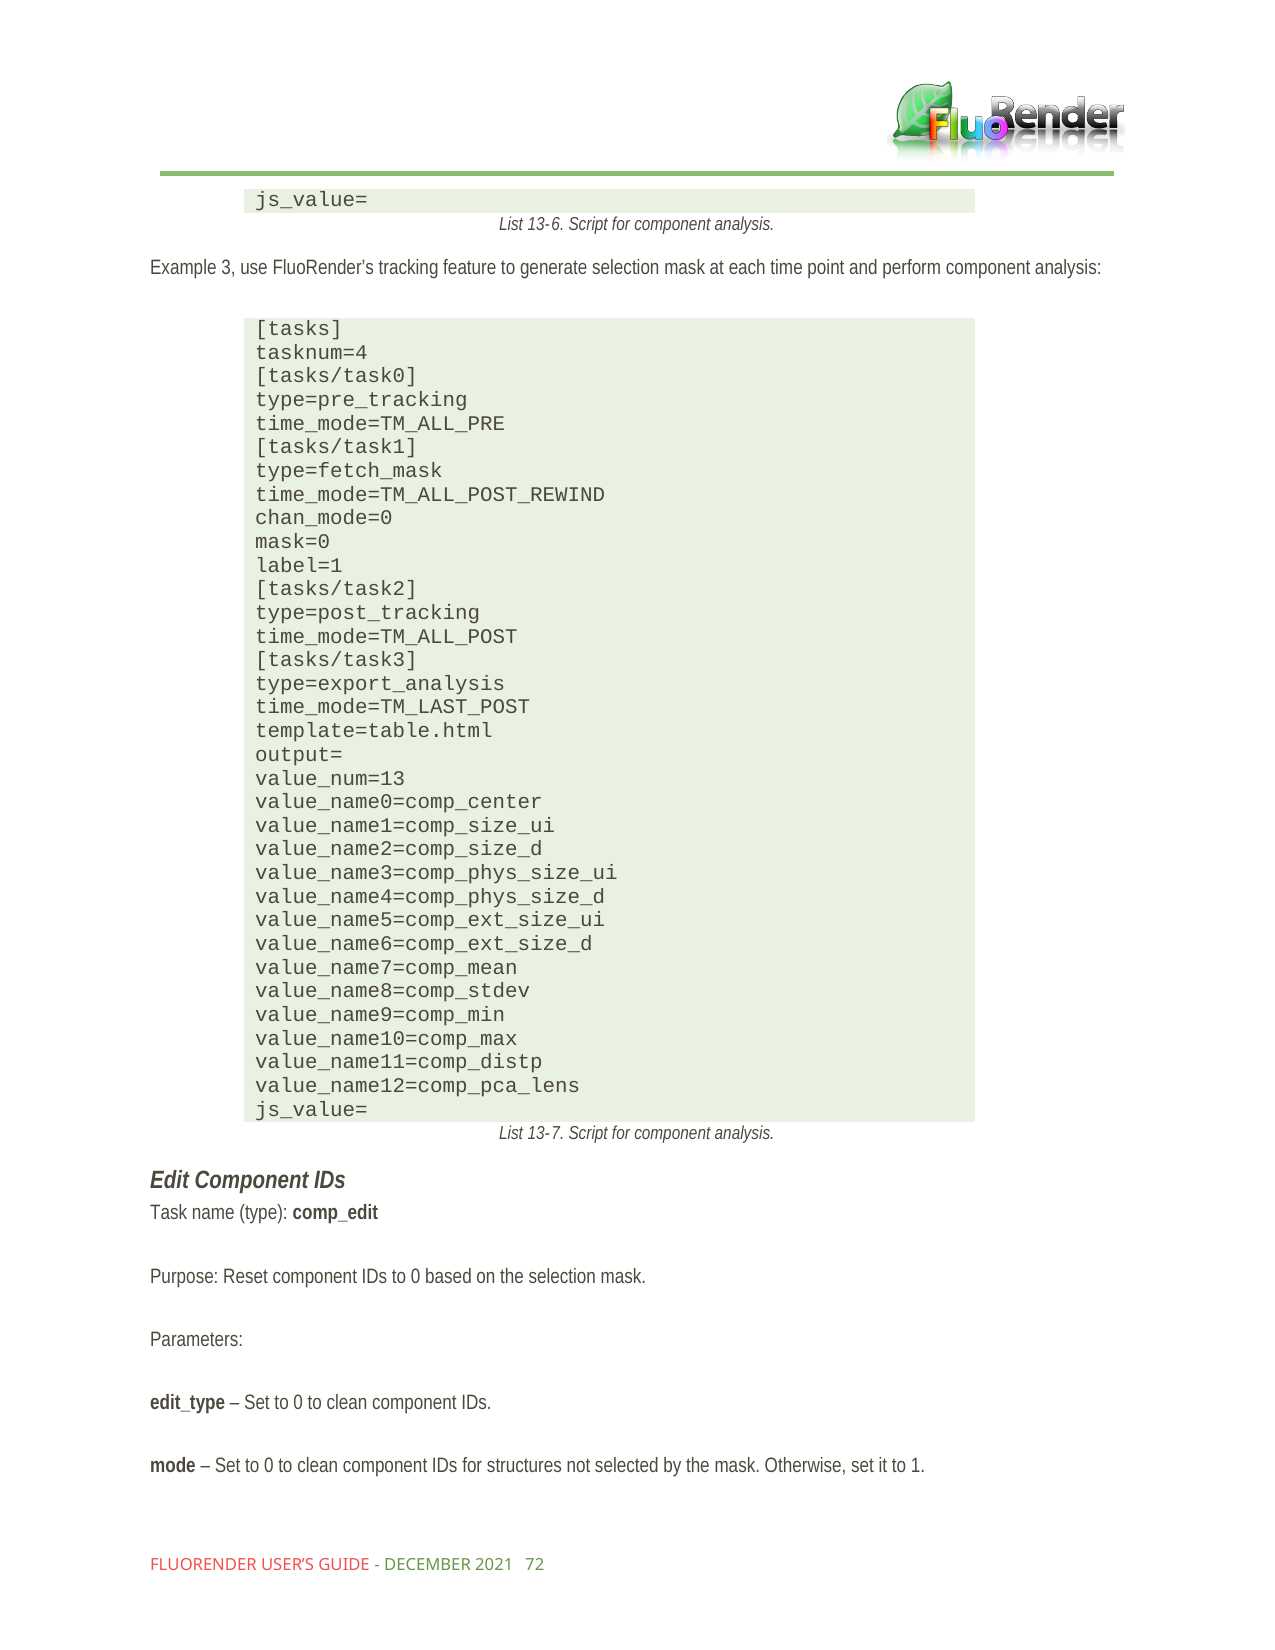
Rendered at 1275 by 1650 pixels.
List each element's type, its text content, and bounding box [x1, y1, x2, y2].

picture [887, 75, 1125, 165]
text Parameters: [150, 1327, 1125, 1351]
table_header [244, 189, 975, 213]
text mode – Set to 0 to clean component IDs for structures not selected by the mask. Otherwise, set it to 1. [150, 1453, 1125, 1477]
text Task name (type): comp_edit [150, 1200, 1125, 1224]
subtitle Edit Component IDs [150, 1164, 1125, 1193]
text Purpose: Reset component IDs to 0 based on the selection mask. [150, 1263, 1125, 1287]
text edit_type – Set to 0 to clean component IDs. [150, 1390, 1125, 1414]
text Example 3, use FluoRender’s tracking feature to generate selection mask at each time point and perform component analysis: [150, 255, 1125, 279]
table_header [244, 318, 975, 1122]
